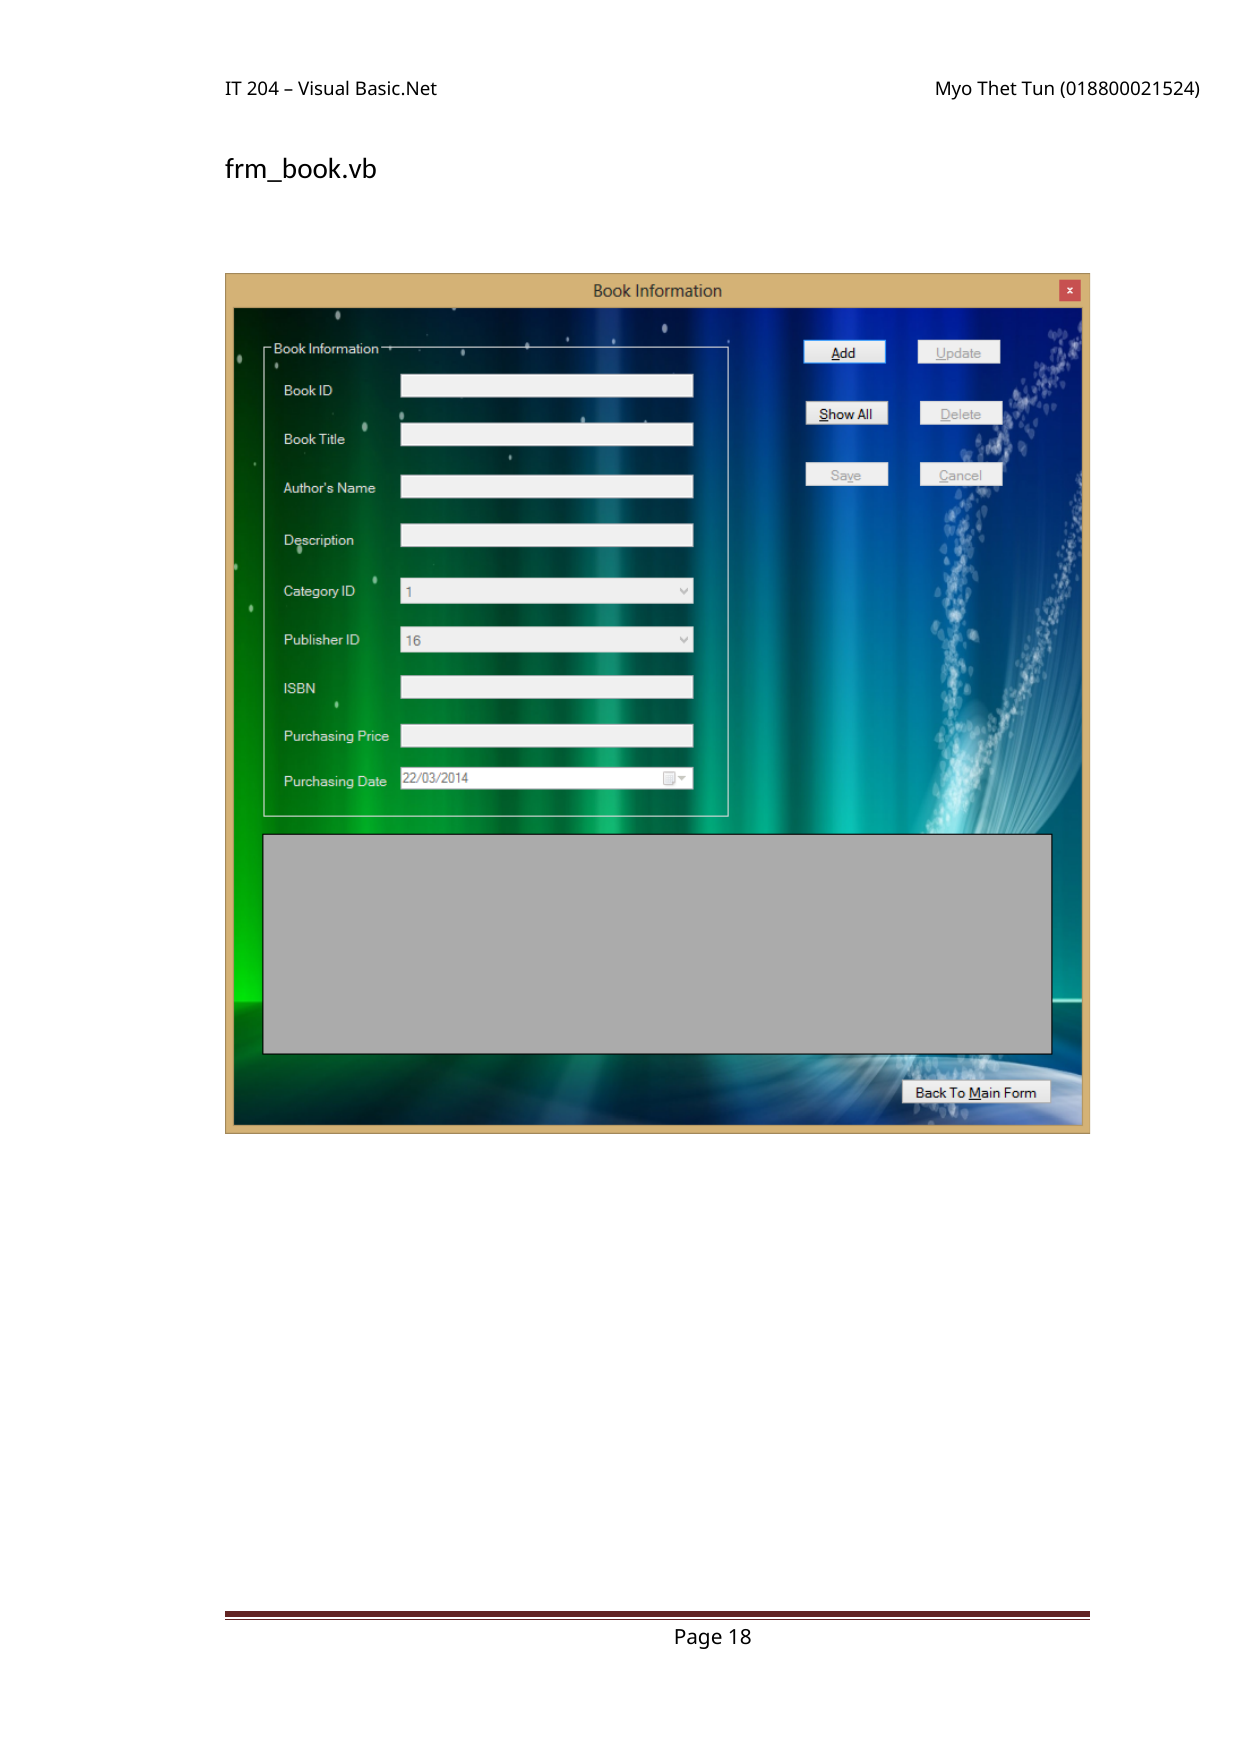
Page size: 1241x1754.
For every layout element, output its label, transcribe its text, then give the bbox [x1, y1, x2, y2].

text frm_book.vb [225, 150, 1090, 186]
picture [225, 273, 1091, 1134]
